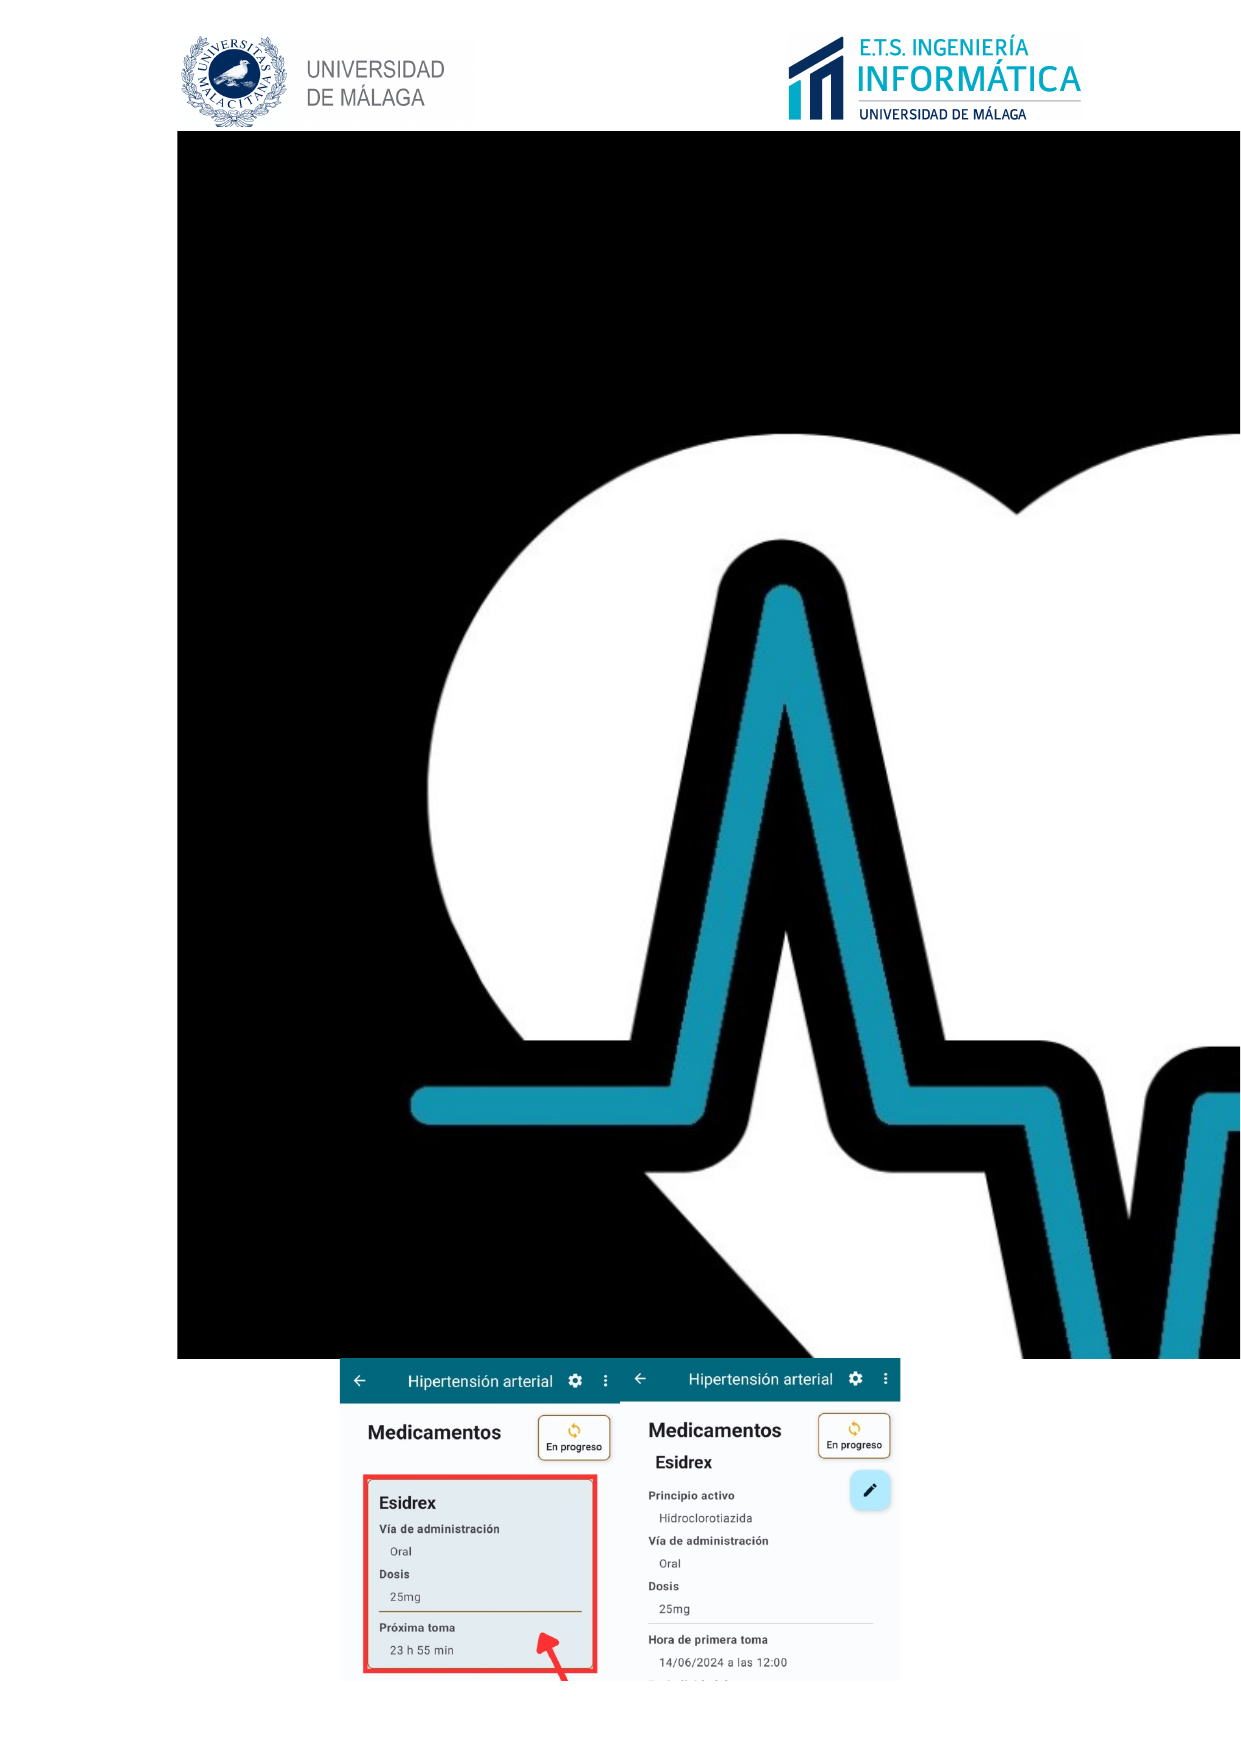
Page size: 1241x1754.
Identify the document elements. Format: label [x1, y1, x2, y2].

picture [180, 35, 477, 127]
picture [177, 131, 1241, 1681]
picture [786, 34, 1083, 122]
